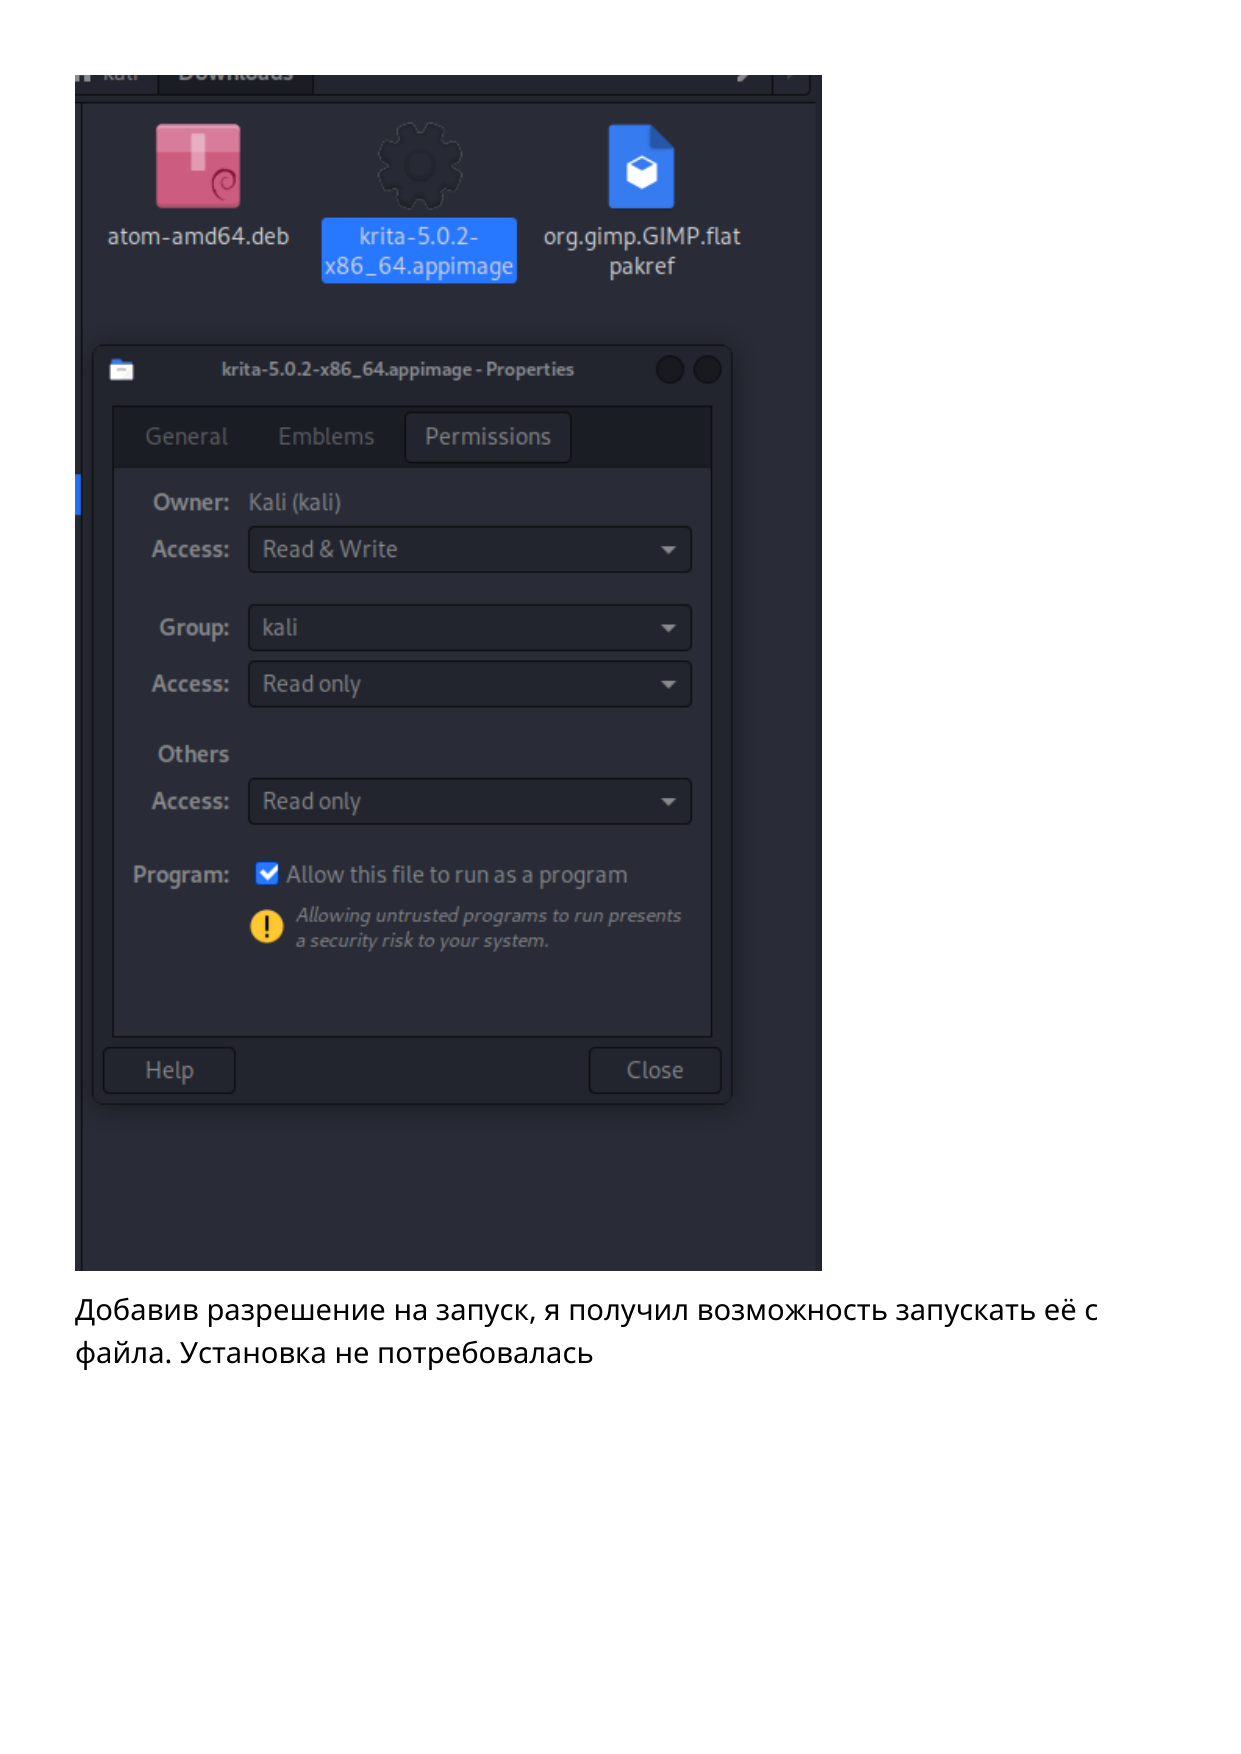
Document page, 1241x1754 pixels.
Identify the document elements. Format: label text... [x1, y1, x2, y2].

text Добавив разрешение на запуск, я получил возможность запускать её с файла. Установка не потребовалась [75, 1289, 1165, 1372]
picture [75, 75, 822, 1271]
